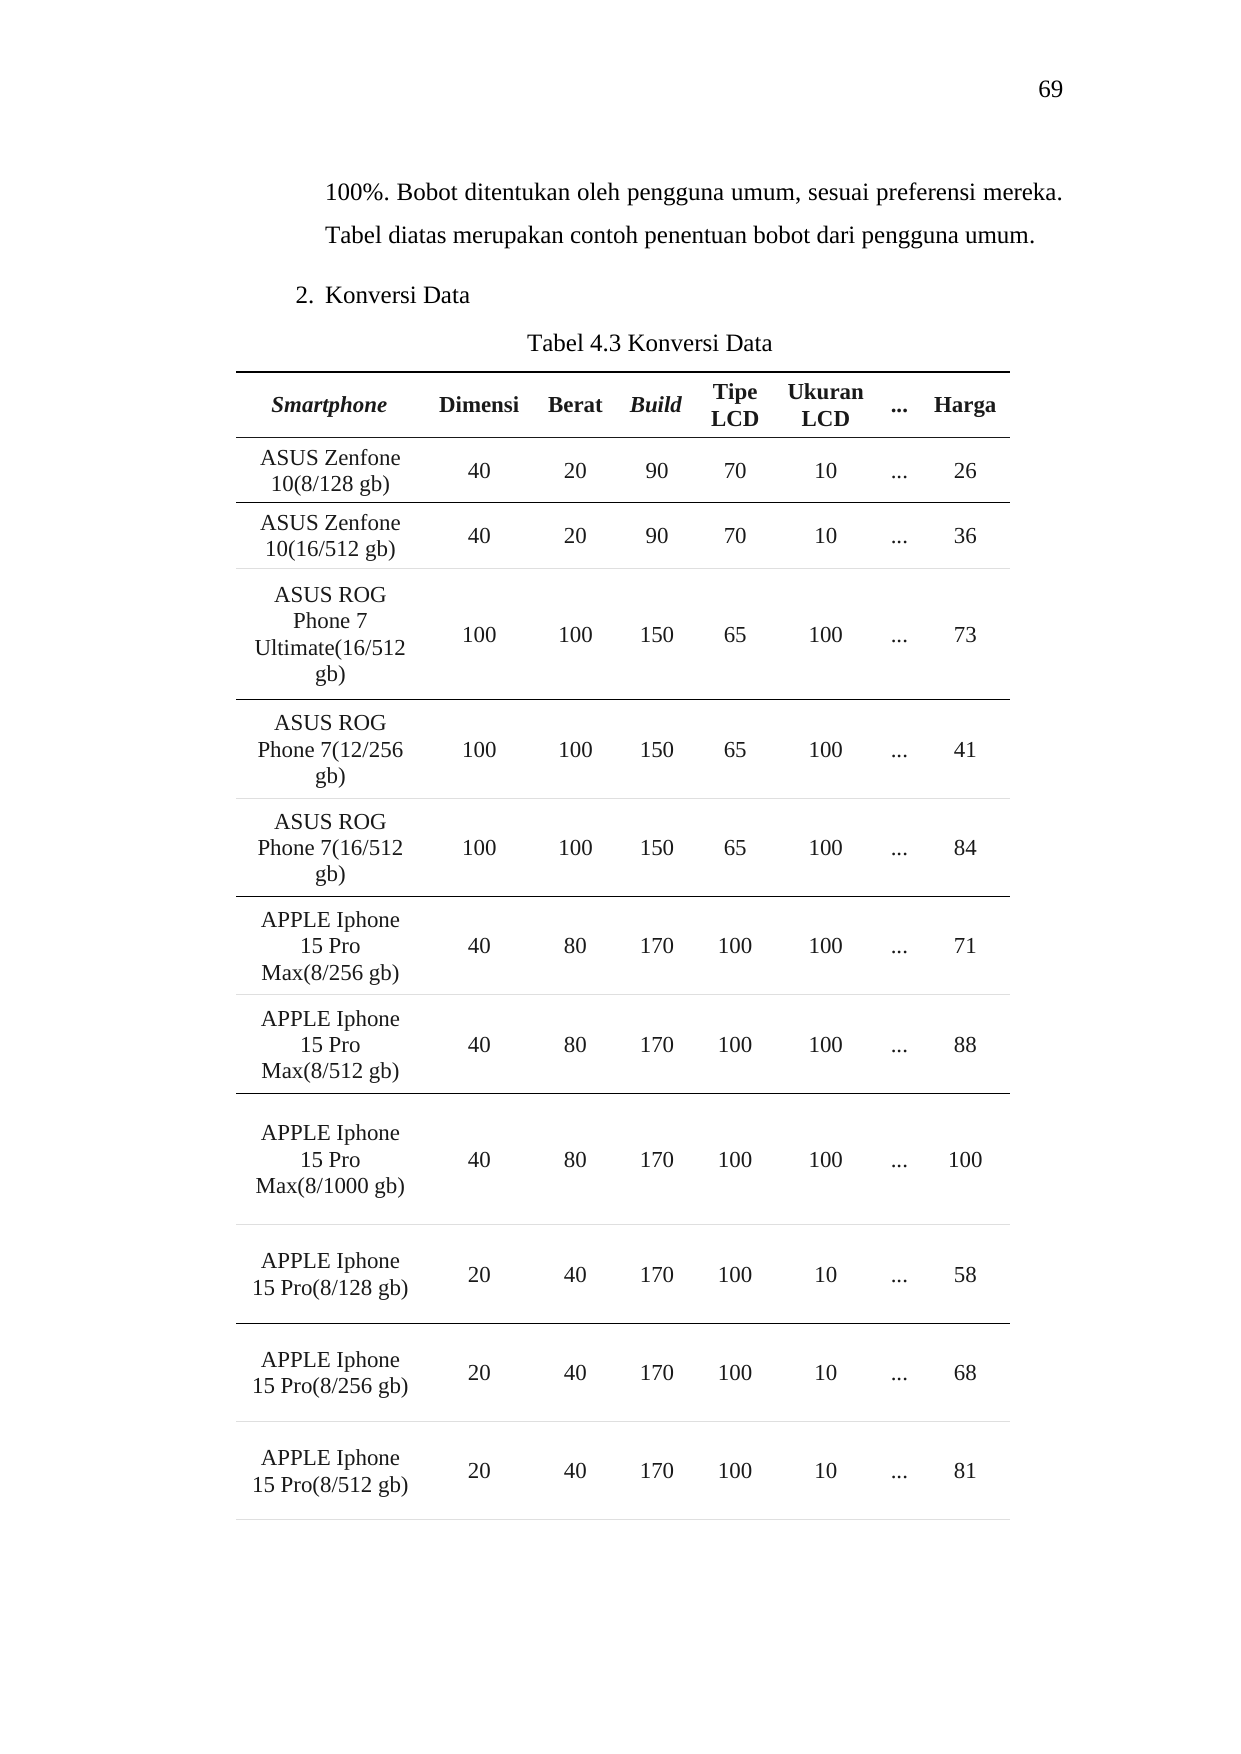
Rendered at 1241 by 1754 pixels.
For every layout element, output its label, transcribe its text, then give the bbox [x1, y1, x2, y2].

table_cell 100 [424, 799, 534, 896]
table_header Ukuran LCD [773, 373, 878, 437]
table_cell ASUS ROG Phone 7(12/256 gb) [236, 700, 424, 797]
table_cell 170 [616, 1422, 697, 1519]
table_cell ... [879, 799, 920, 896]
table_cell ... [879, 1225, 920, 1322]
table_cell APPLE Iphone 15 Pro Max(8/512 gb) [236, 995, 424, 1093]
table_cell ... [879, 503, 920, 568]
table_cell 40 [424, 897, 534, 994]
table_cell 40 [424, 1094, 534, 1224]
table_cell 100 [697, 897, 772, 994]
table_cell 80 [534, 1094, 616, 1224]
table_cell 70 [697, 503, 772, 568]
table_cell 10 [773, 1225, 878, 1322]
table_cell 100 [773, 569, 878, 699]
table_header ... [879, 373, 920, 437]
table_cell APPLE Iphone 15 Pro(8/128 gb) [236, 1225, 424, 1322]
table_cell 40 [534, 1422, 616, 1519]
table_cell 58 [920, 1225, 1010, 1322]
table_cell 100 [920, 1094, 1010, 1224]
table_header Smartphone [236, 373, 424, 437]
table_cell ... [879, 995, 920, 1093]
table_header Tipe LCD [697, 373, 772, 437]
table_cell APPLE Iphone 15 Pro Max(8/1000 gb) [236, 1094, 424, 1224]
table_cell 10 [773, 503, 878, 568]
table_cell 88 [920, 995, 1010, 1093]
table_cell 84 [920, 799, 1010, 896]
table_cell 20 [534, 438, 616, 502]
table_cell 150 [616, 799, 697, 896]
table_cell 65 [697, 799, 772, 896]
table_cell 68 [920, 1324, 1010, 1421]
table_cell 70 [697, 438, 772, 502]
table_cell 150 [616, 569, 697, 699]
table_cell 170 [616, 995, 697, 1093]
table_cell 41 [920, 700, 1010, 797]
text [325, 177, 1063, 249]
table_cell 100 [424, 569, 534, 699]
table_cell 65 [697, 569, 772, 699]
table_cell 10 [773, 438, 878, 502]
table_cell 100 [697, 1094, 772, 1224]
table_cell ... [879, 700, 920, 797]
table_cell 100 [773, 700, 878, 797]
table_cell 20 [424, 1422, 534, 1519]
table_cell 150 [616, 700, 697, 797]
table_cell 40 [424, 438, 534, 502]
table_header Dimensi [424, 373, 534, 437]
table_cell ... [879, 1422, 920, 1519]
table_cell ... [879, 1094, 920, 1224]
table_cell APPLE Iphone 15 Pro(8/256 gb) [236, 1324, 424, 1421]
table_cell 170 [616, 1094, 697, 1224]
table_cell 40 [534, 1324, 616, 1421]
table_cell 90 [616, 438, 697, 502]
table_cell 10 [773, 1422, 878, 1519]
table_cell 26 [920, 438, 1010, 502]
table_cell 20 [534, 503, 616, 568]
table_cell 170 [616, 1225, 697, 1322]
table_cell 100 [424, 700, 534, 797]
table_cell 100 [697, 1422, 772, 1519]
table_cell 170 [616, 1324, 697, 1421]
table_cell APPLE Iphone 15 Pro(8/512 gb) [236, 1422, 424, 1519]
table_header Build [616, 373, 697, 437]
table_cell ... [879, 1324, 920, 1421]
table_cell 71 [920, 897, 1010, 994]
text Tabel 4.3 Konversi Data [236, 328, 1063, 357]
table_cell ASUS ROG Phone 7 Ultimate(16/512 gb) [236, 569, 424, 699]
table_cell APPLE Iphone 15 Pro Max(8/256 gb) [236, 897, 424, 994]
table_cell 90 [616, 503, 697, 568]
table_cell 80 [534, 995, 616, 1093]
table_header Berat [534, 373, 616, 437]
table_cell ASUS Zenfone 10(16/512 gb) [236, 503, 424, 568]
table_cell 10 [773, 1324, 878, 1421]
table_cell 65 [697, 700, 772, 797]
list Konversi Data [295, 280, 1063, 309]
table_cell 40 [424, 503, 534, 568]
table_cell 100 [697, 995, 772, 1093]
table_cell 170 [616, 897, 697, 994]
table_cell 100 [534, 799, 616, 896]
table_cell ASUS Zenfone 10(8/128 gb) [236, 438, 424, 502]
table_cell ... [879, 438, 920, 502]
table_cell 100 [773, 995, 878, 1093]
table_cell 20 [424, 1324, 534, 1421]
table_cell 100 [773, 799, 878, 896]
table_cell 100 [697, 1324, 772, 1421]
table_cell ... [879, 897, 920, 994]
table_header Harga [920, 373, 1010, 437]
table_cell 40 [534, 1225, 616, 1322]
table_cell ... [879, 569, 920, 699]
table_cell 20 [424, 1225, 534, 1322]
table_cell 36 [920, 503, 1010, 568]
table_cell 100 [697, 1225, 772, 1322]
table_cell 100 [534, 569, 616, 699]
table_cell 80 [534, 897, 616, 994]
table_cell 81 [920, 1422, 1010, 1519]
table_cell 100 [773, 897, 878, 994]
table_cell 100 [773, 1094, 878, 1224]
table_cell 73 [920, 569, 1010, 699]
table_cell 100 [534, 700, 616, 797]
table_cell ASUS ROG Phone 7(16/512 gb) [236, 799, 424, 896]
table_cell 40 [424, 995, 534, 1093]
